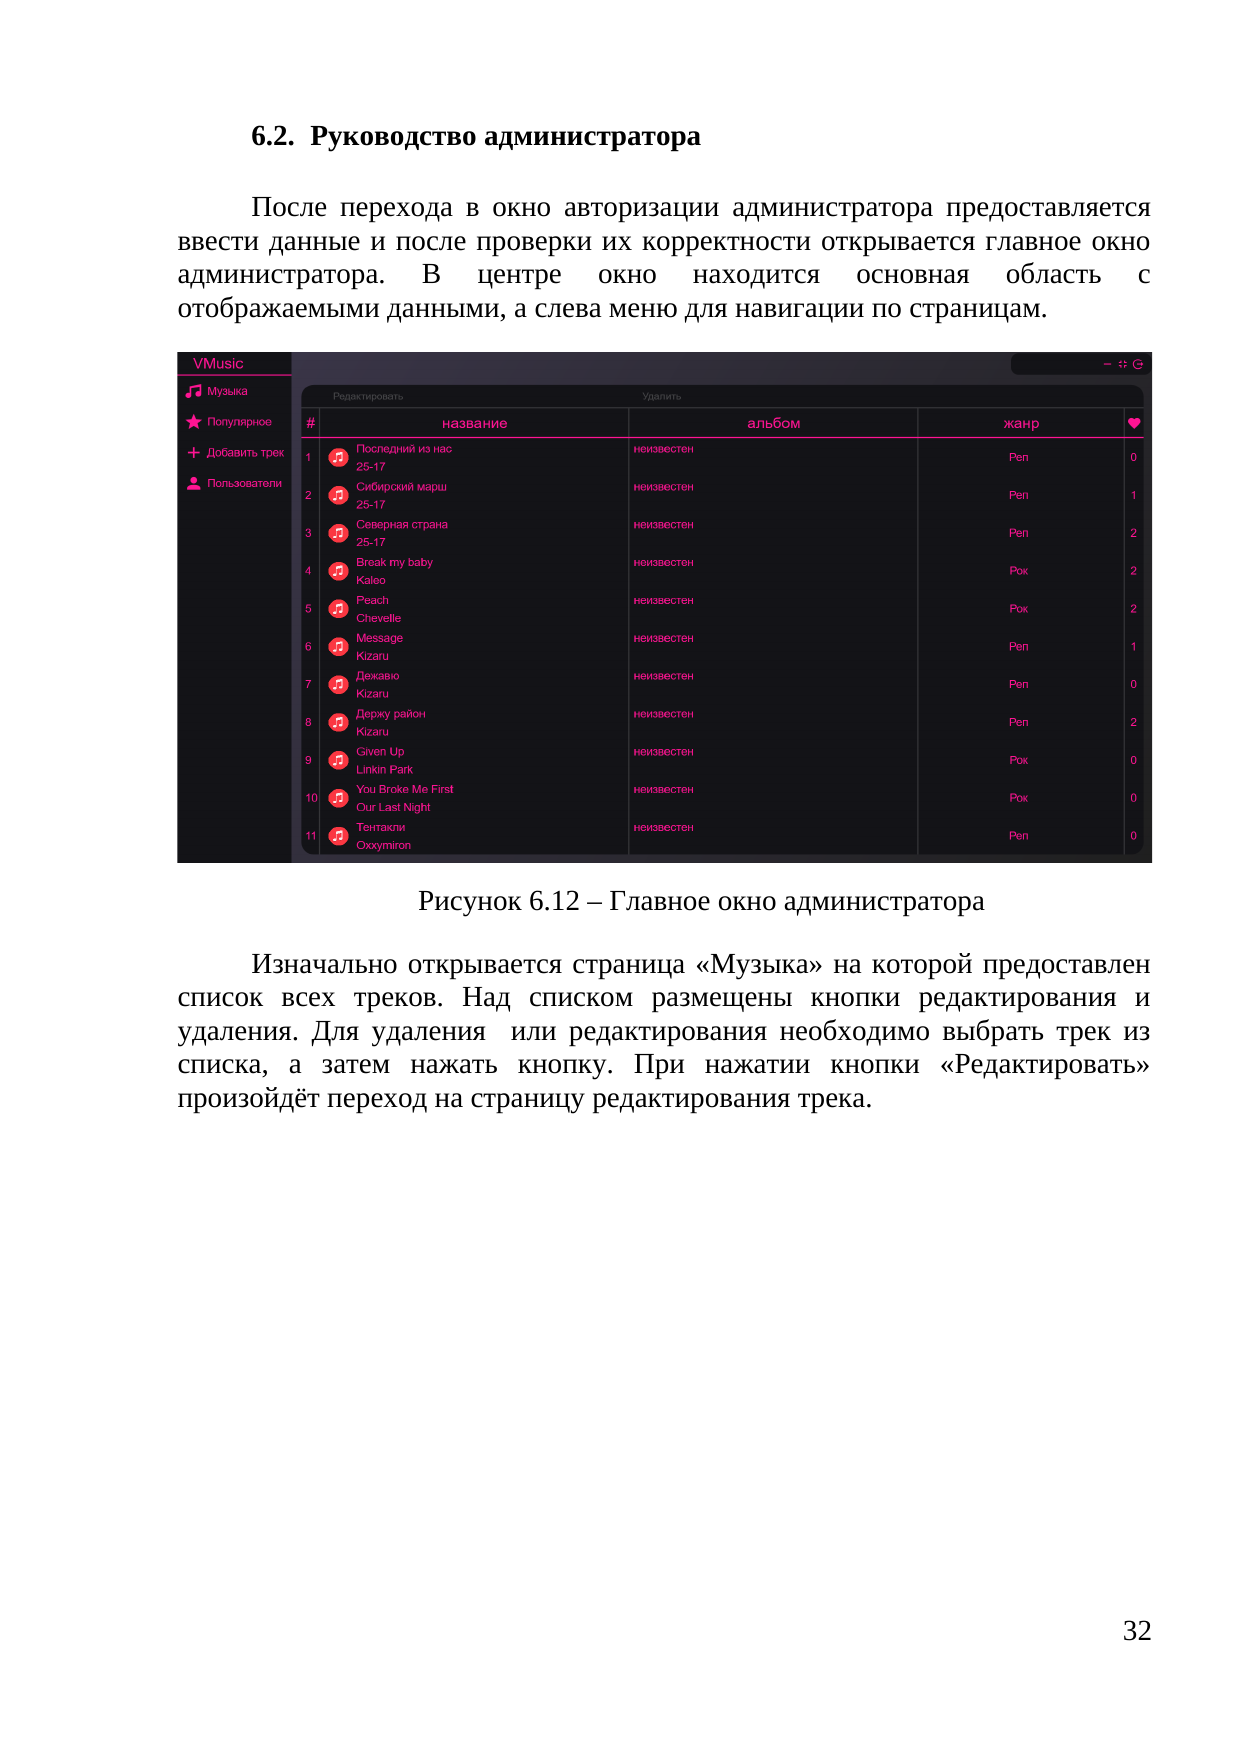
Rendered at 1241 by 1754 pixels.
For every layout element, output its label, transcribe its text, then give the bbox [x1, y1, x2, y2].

text Рисунок 6.12 – Главное окно администратора [177, 883, 1152, 917]
picture [177, 352, 1153, 863]
text Изначально открывается страница «Музыка» на которой предоставлен список всех треков. Над списком размещены кнопки редактирования и удаления. Для удаления или редактирования необходимо выбрать трек из списка, а затем нажать кнопку. При нажатии кнопки «Редактировать» произойдёт переход на страницу редактирования трека. [177, 946, 1152, 1114]
subtitle Руководство администратора [251, 118, 1152, 152]
text После перехода в окно авторизации администратора предоставляется ввести данные и после проверки их корректности открывается главное окно администратора. В центре окно находится основная область с отображаемыми данными, а слева меню для навигации по страницам. [177, 189, 1152, 323]
